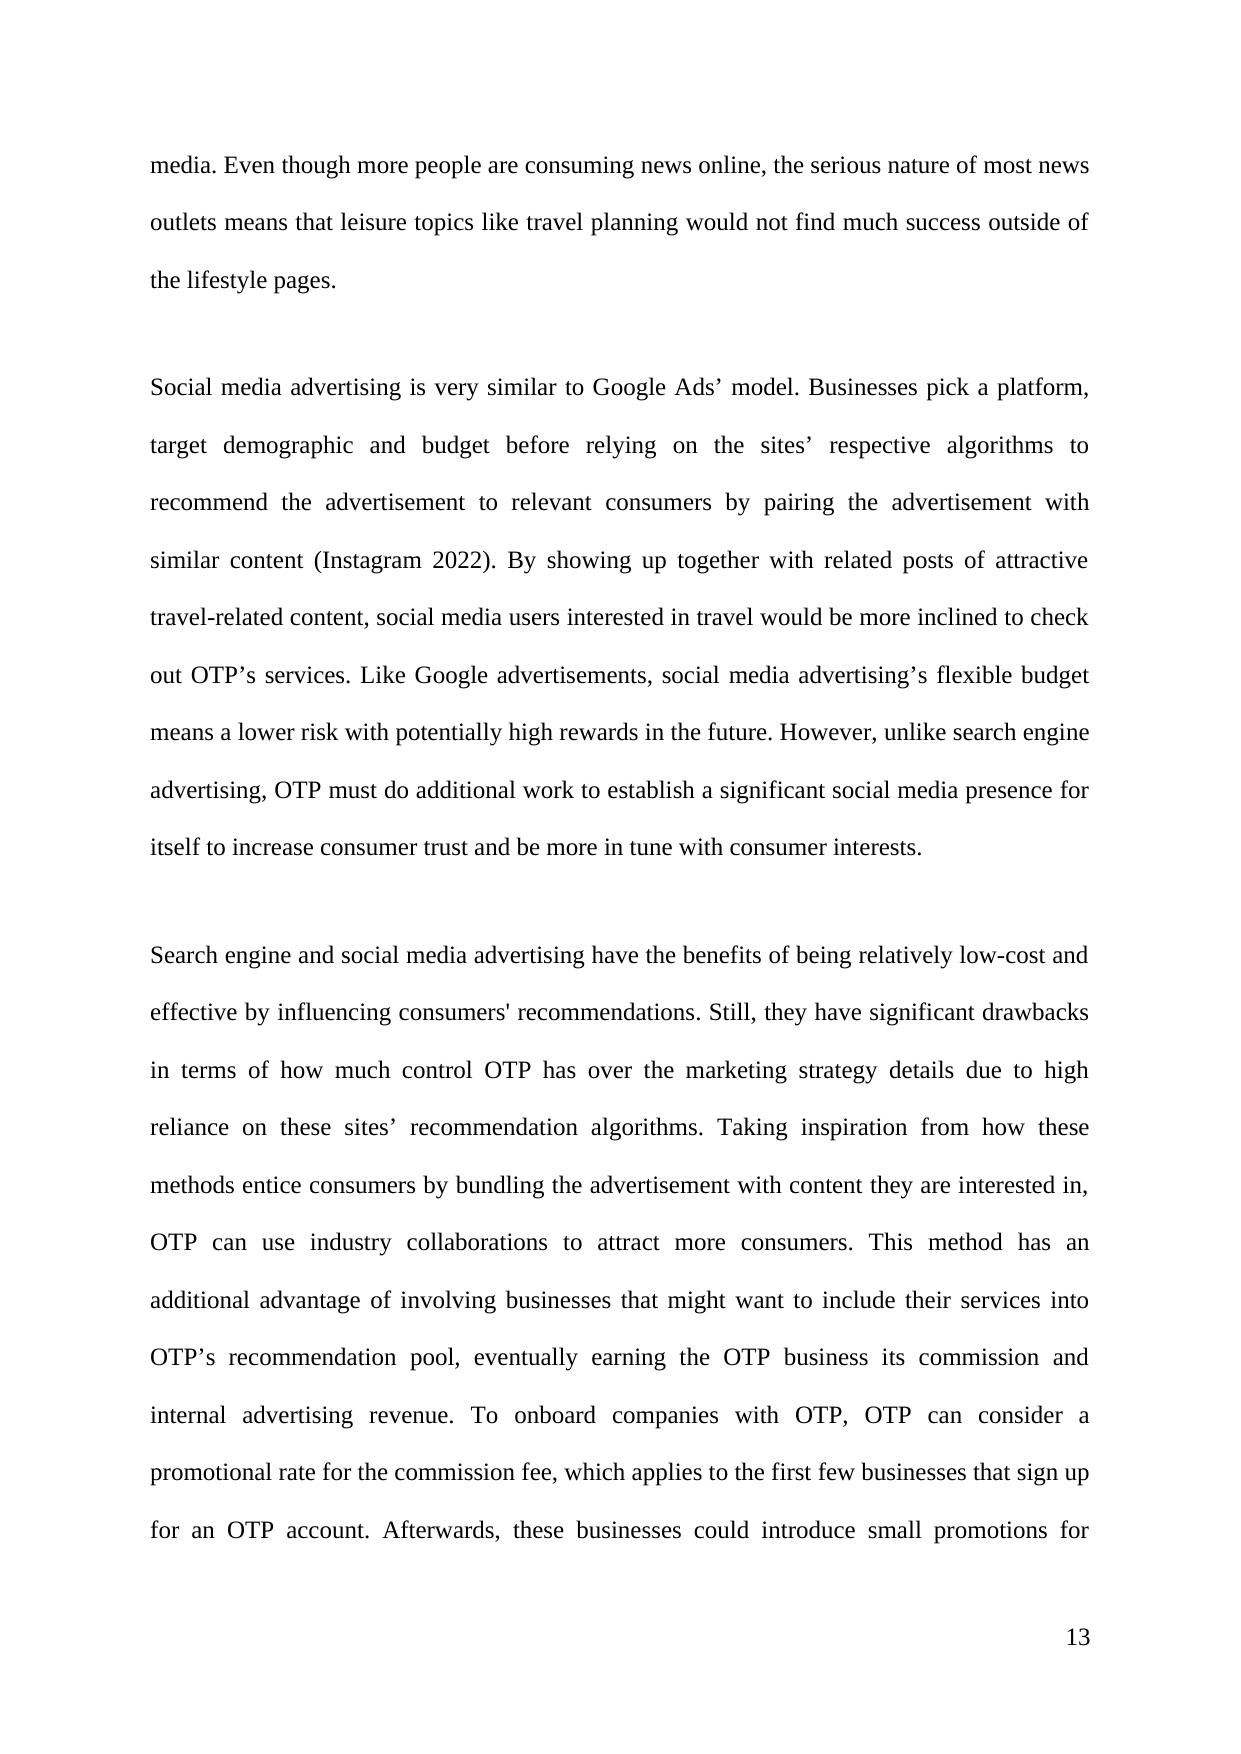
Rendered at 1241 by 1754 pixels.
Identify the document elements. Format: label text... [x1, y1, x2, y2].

text Social media advertising is very similar to Google Ads’ model. Businesses pick a platform, target demographic and budget before relying on the sites’ respective algorithms to recommend the advertisement to relevant consumers by pairing the advertisement with similar content (Instagram 2022). By showing up together with related posts of attractive travel-related content, social media users interested in travel would be more inclined to check out OTP’s services. Like Google advertisements, social media advertising’s flexible budget means a lower risk with potentially high rewards in the future. However, unlike search engine advertising, OTP must do additional work to establish a significant social media presence for itself to increase consumer trust and be more in tune with consumer interests. [150, 372, 1090, 861]
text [150, 150, 1090, 294]
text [150, 940, 1090, 1544]
